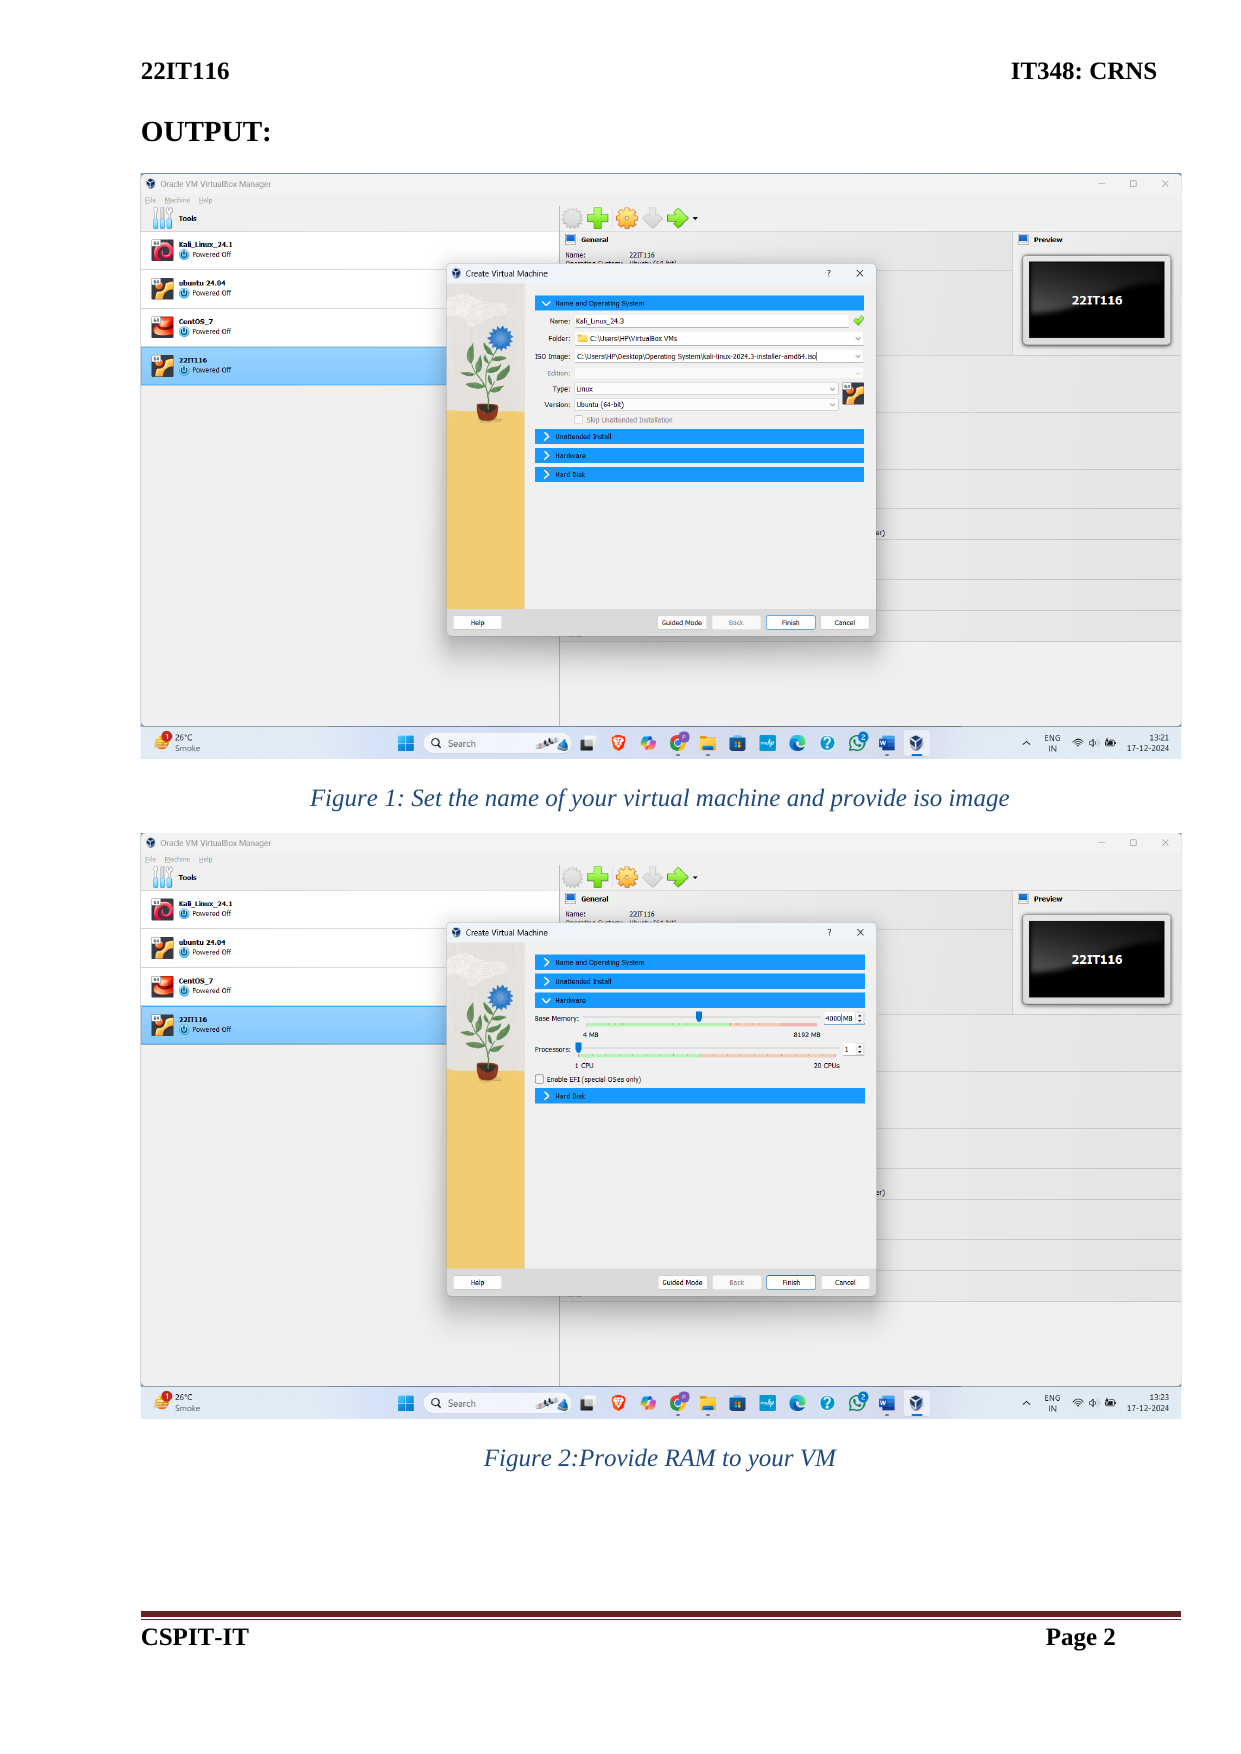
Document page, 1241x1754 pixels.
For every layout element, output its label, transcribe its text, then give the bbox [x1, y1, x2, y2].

text Figure 2:Provide RAM to your VM [141, 1443, 1181, 1472]
text OUTPUT: [141, 114, 1181, 147]
text Figure 1: Set the name of your virtual machine and provide iso image [141, 783, 1181, 812]
picture [140, 173, 1182, 759]
picture [140, 833, 1182, 1419]
